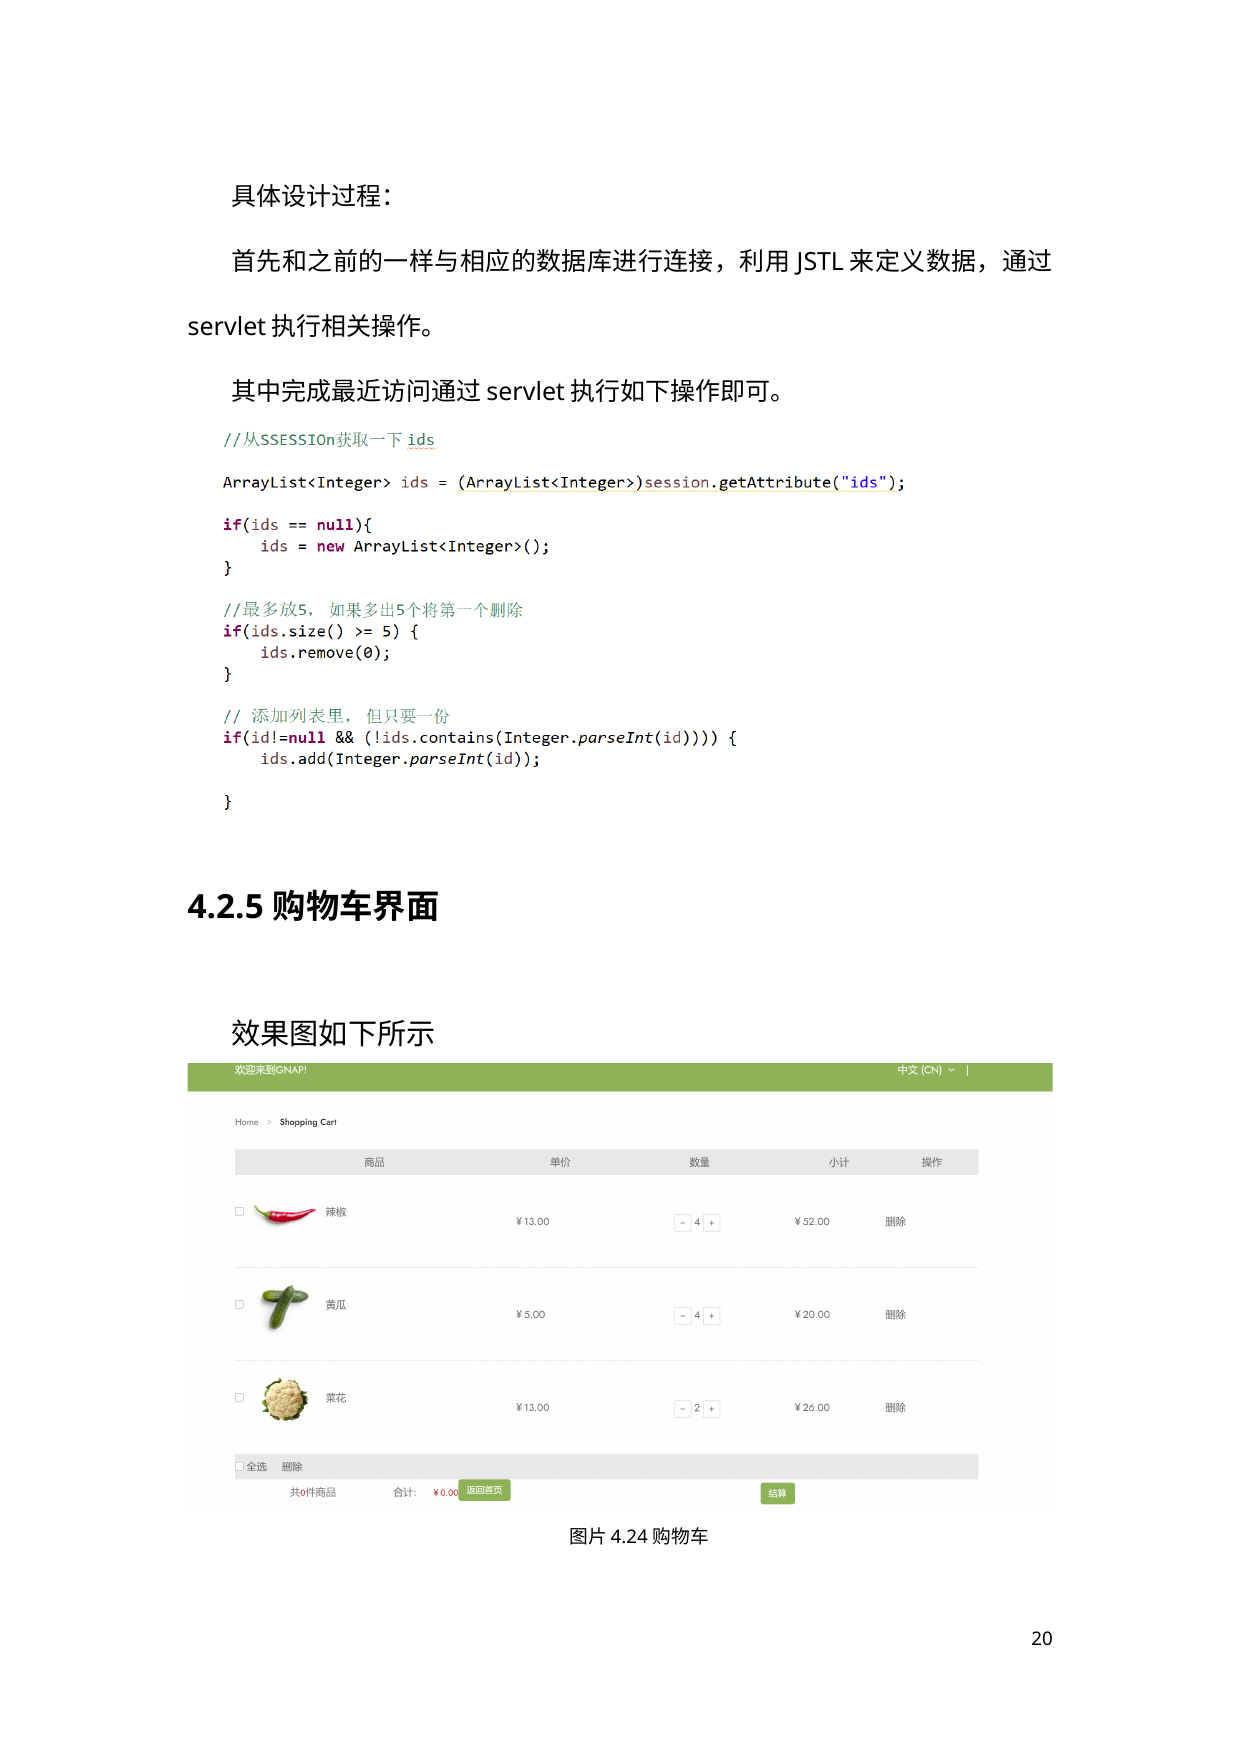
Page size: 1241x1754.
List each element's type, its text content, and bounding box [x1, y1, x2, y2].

picture [187, 422, 1053, 832]
text 效果图如下所示 [187, 999, 1053, 1063]
text 图片4.24 购物车 [187, 1519, 1053, 1551]
picture [187, 1063, 1053, 1513]
text 具体设计过程： [187, 162, 1053, 227]
text 其中完成最近访问通过servlet执行如下操作即可。 [187, 357, 1053, 422]
subtitle 4.2.5 购物车界面 [187, 872, 1053, 937]
text 首先和之前的一样与相应的数据库进行连接，利用JSTL来定义数据，通过servlet执行相关操作。 [187, 227, 1053, 357]
